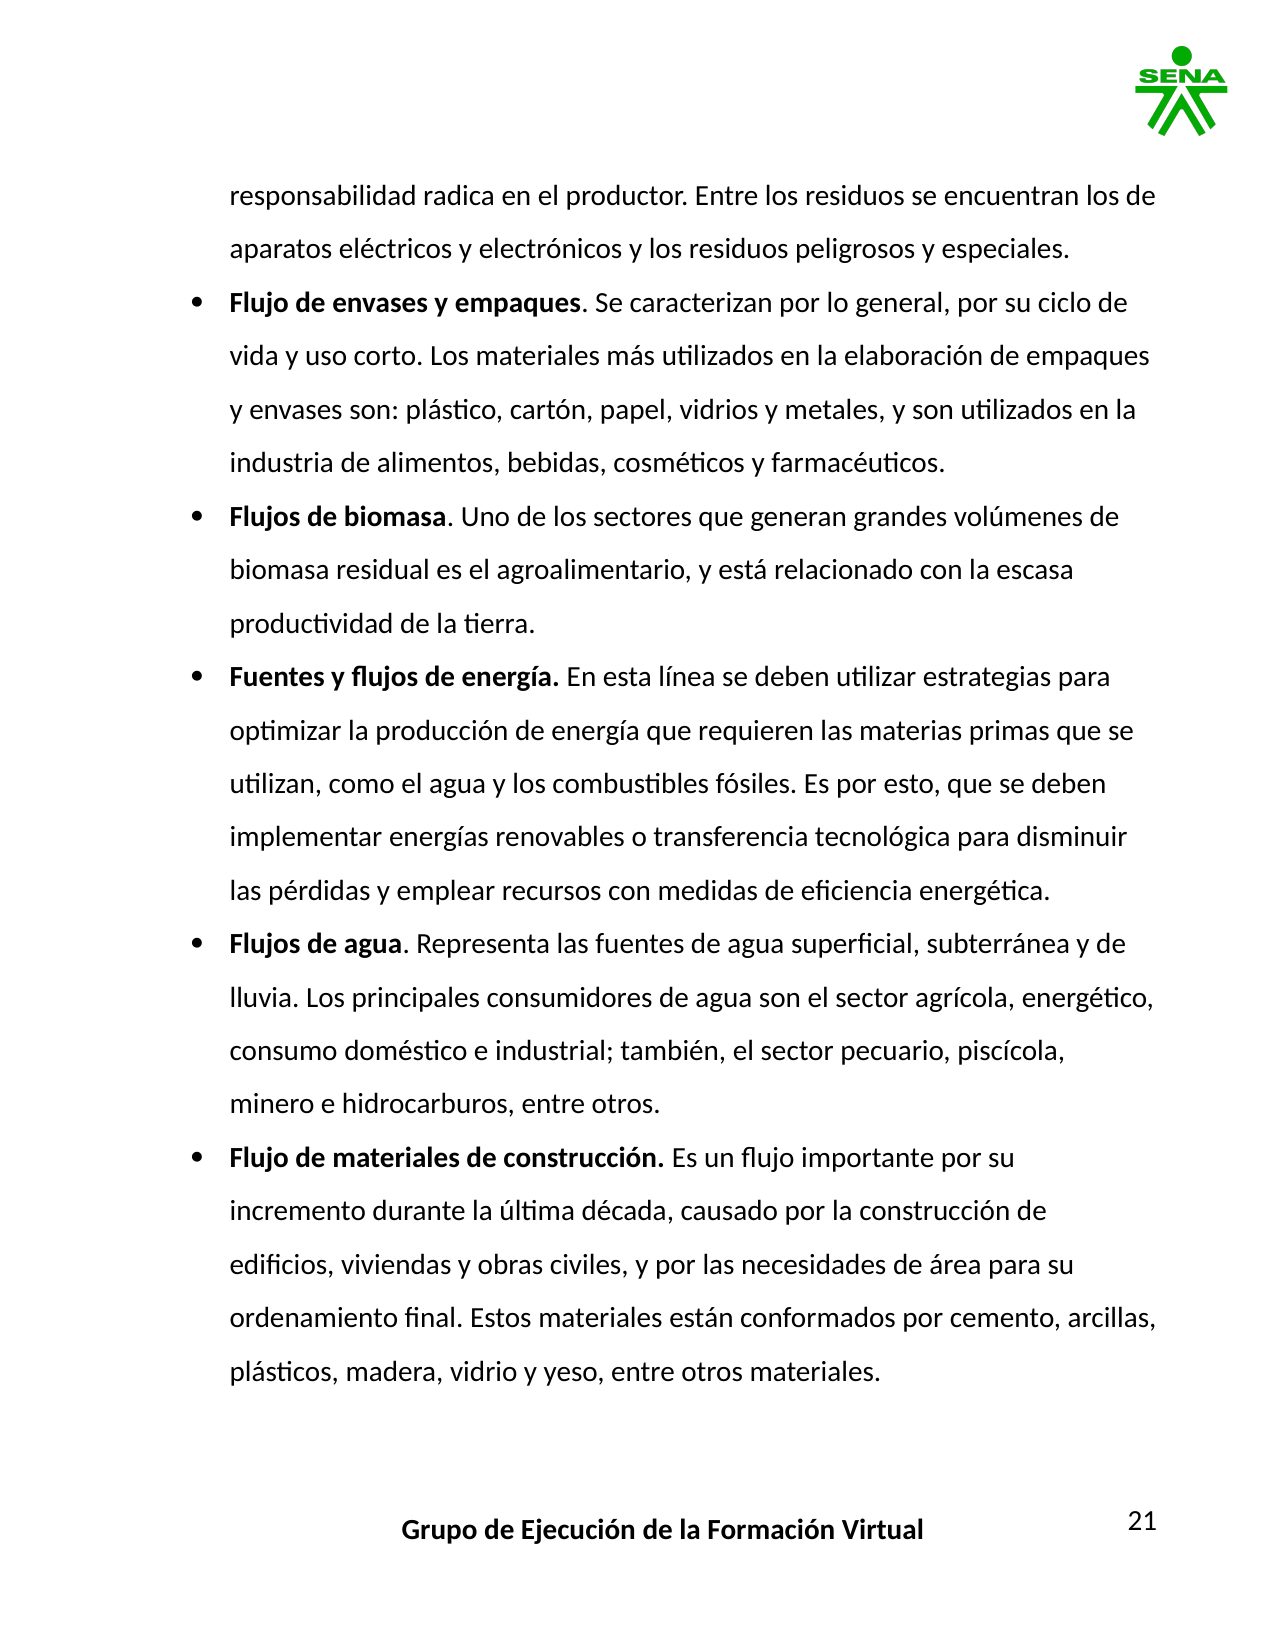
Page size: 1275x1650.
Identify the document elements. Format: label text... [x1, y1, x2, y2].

picture [1135, 46, 1228, 136]
list Fuentes y flujos de energía. En esta línea se deben utilizar estrategias para optimizar la producción de energía que requieren las materias primas que se utilizan, como el agua y los combustibles fósiles. Es por esto, que se deben implementar energías renovables o transferencia tecnológica para disminuir las pérdidas y emplear recursos con medidas de eficiencia energética. [192, 658, 1157, 907]
list Flujos de biomasa. Uno de los sectores que generan grandes volúmenes de biomasa residual es el agroalimentario, y está relacionado con la escasa productividad de la tierra. [192, 498, 1157, 640]
list Flujos de agua. Representa las fuentes de agua superficial, subterránea y de lluvia. Los principales consumidores de agua son el sector agrícola, energético, consumo doméstico e industrial; también, el sector pecuario, piscícola, minero e hidrocarburos, entre otros. [192, 925, 1157, 1121]
list Flujo de envases y empaques. Se caracterizan por lo general, por su ciclo de vida y uso corto. Los materiales más utilizados en la elaboración de empaques y envases son: plástico, cartón, papel, vidrios y metales, y son utilizados en la industria de alimentos, bebidas, cosméticos y farmacéuticos. [192, 284, 1157, 480]
list Flujo de materiales de construcción. Es un flujo importante por su incremento durante la última década, causado por la construcción de edificios, viviendas y obras civiles, y por las necesidades de área para su ordenamiento final. Estos materiales están conformados por cemento, arcillas, plásticos, madera, vidrio y yeso, entre otros materiales. [192, 1139, 1157, 1388]
